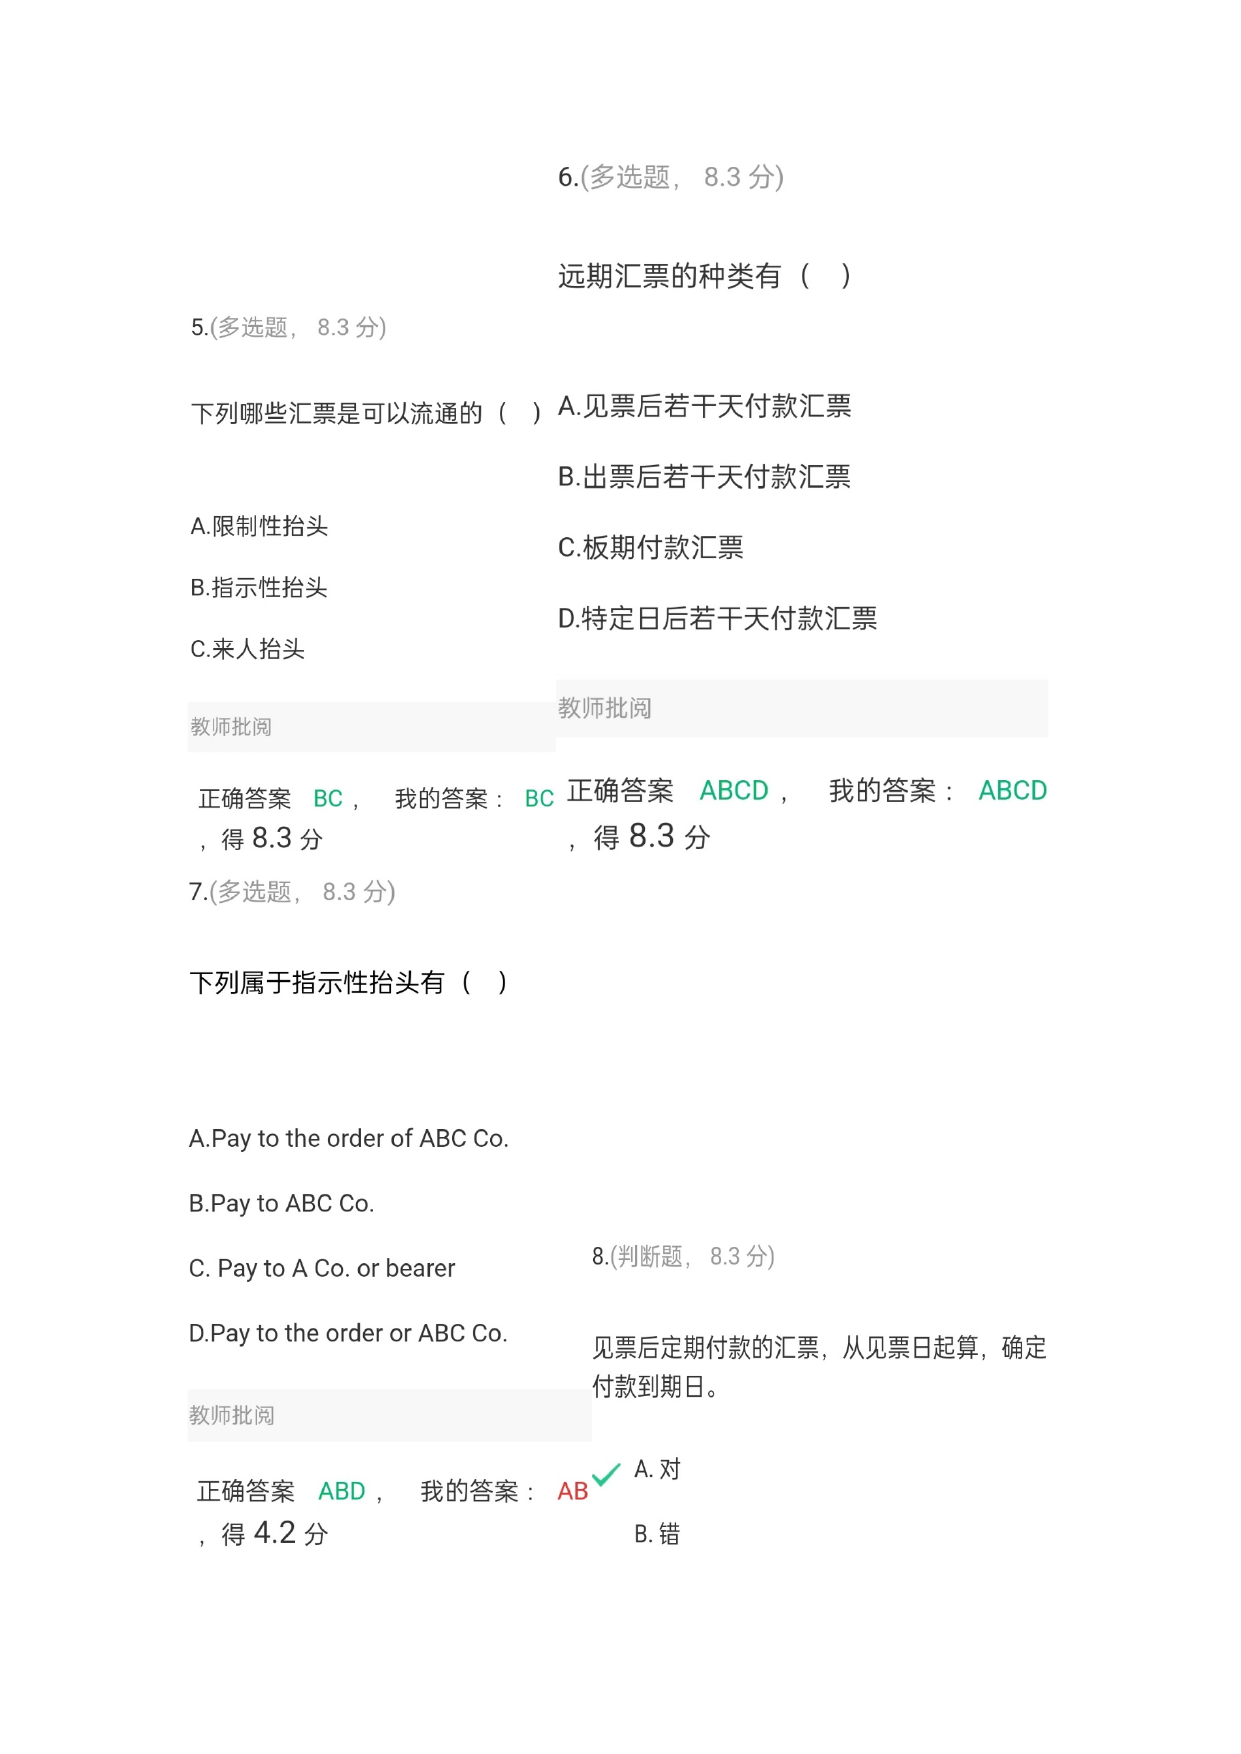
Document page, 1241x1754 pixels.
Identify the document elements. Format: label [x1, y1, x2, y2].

picture [187, 877, 1049, 1547]
picture [187, 162, 1049, 853]
